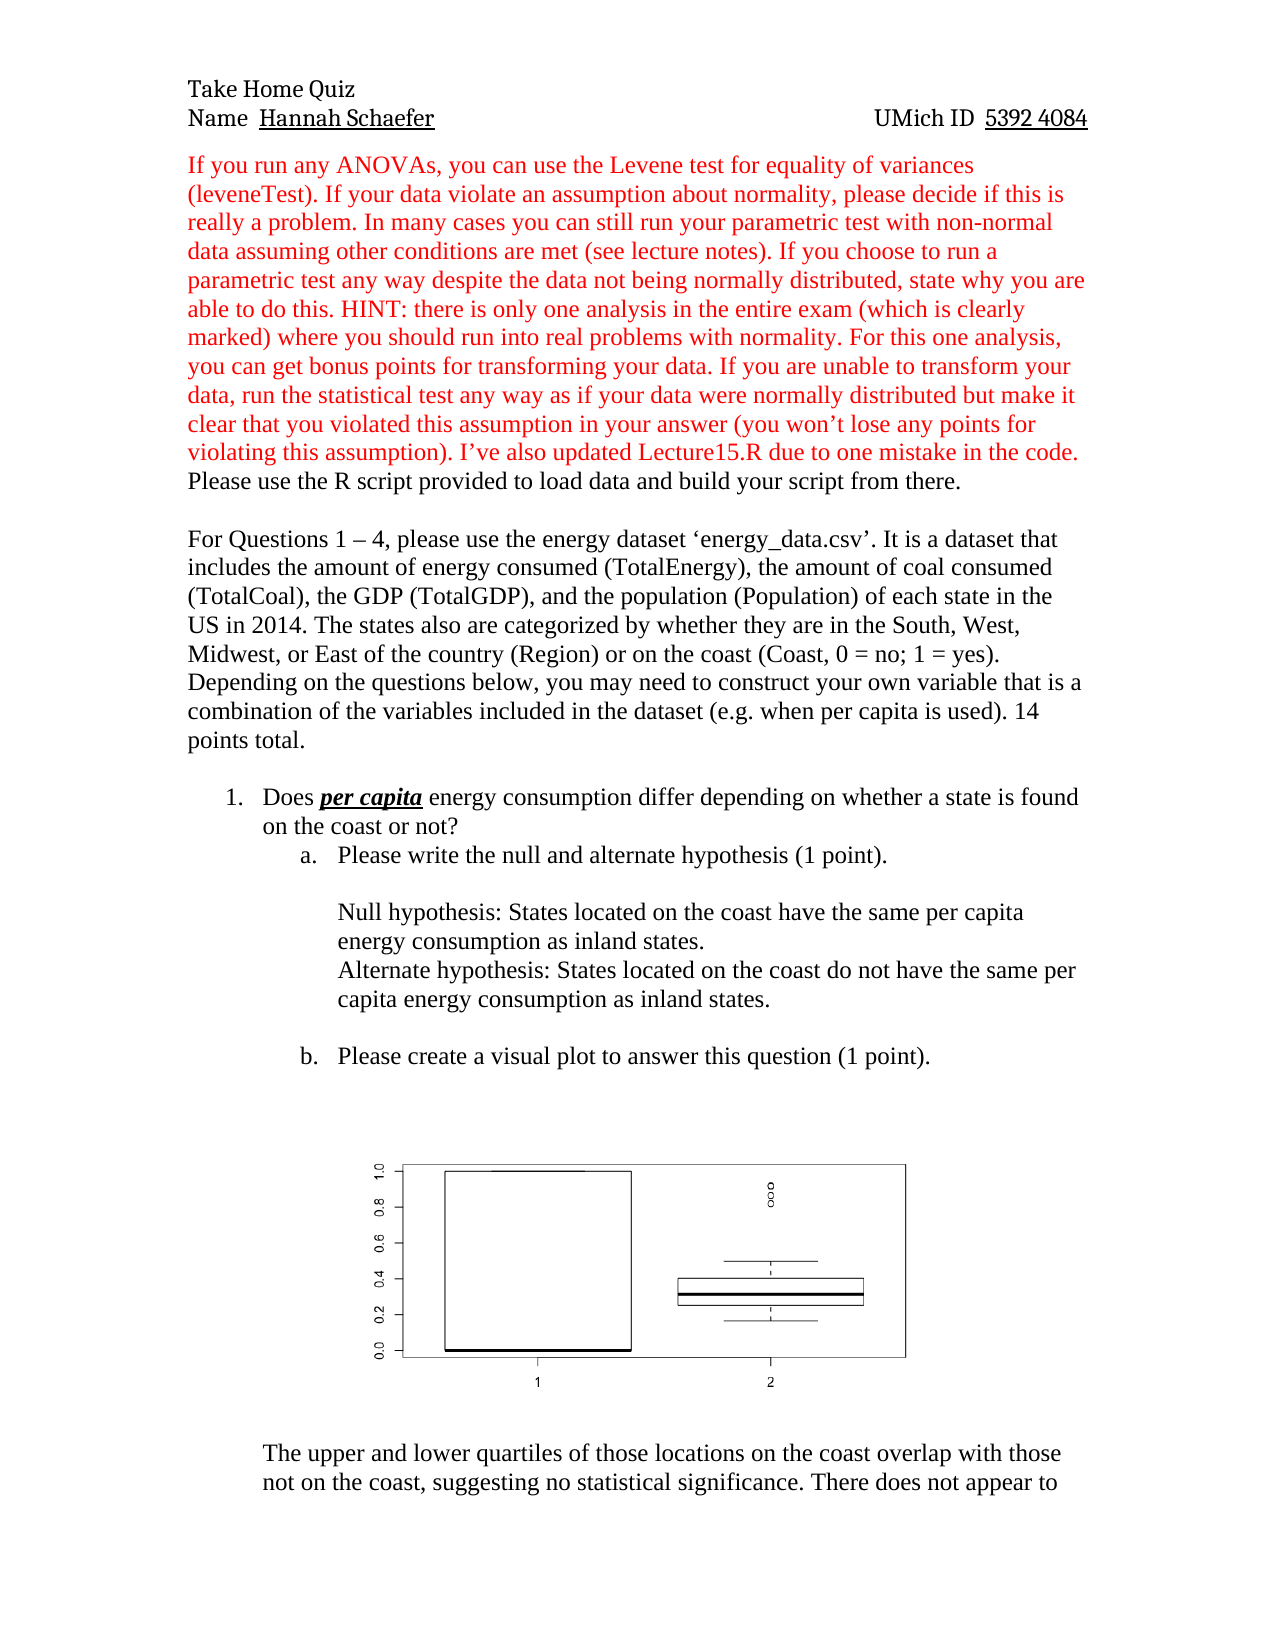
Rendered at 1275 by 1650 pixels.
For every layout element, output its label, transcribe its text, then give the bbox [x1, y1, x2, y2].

list Does per capita energy consumption differ depending on whether a state is found on the coast or not? [225, 782, 1087, 840]
list Null hypothesis: States located on the coast have the same per capita energy consumption as inland states. [337, 897, 1087, 955]
text Please use the R script provided to load data and build your script from there. [187, 466, 1087, 495]
list Please write the null and alternate hypothesis (1 point). [300, 840, 1087, 869]
list Alternate hypothesis: States located on the coast do not have the same per capita energy consumption as inland states. [337, 955, 1087, 1012]
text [262, 1438, 1087, 1496]
text If you run any ANOVAs, you can use the Levene test for equality of variances (leveneTest). If your data violate an assumption about normality, please decide if this is really a problem. In many cases you can still run your parametric test with non-normal data assuming other conditions are met (see lecture notes). If you choose to run a parametric test any way despite the data not being normally distributed, state why you are able to do this. HINT: there is only one analysis in the entire exam (which is clearly marked) where you should run into real problems with normality. For this one analysis, you can get bonus points for transforming your data. If you are unable to transform your data, run the statistical test any way as if your data were normally distributed but make it clear that you violated this assumption in your answer (you won’t lose any points for violating this assumption). I’ve also updated Lecture15.R due to one mistake in the code. [187, 150, 1087, 466]
text For Questions 1 – 4, please use the energy dataset ‘energy_data.csv’. It is a dataset that includes the amount of energy consumed (TotalEnergy), the amount of coal consumed (TotalCoal), the GDP (TotalGDP), and the population (Population) of each state in the US in 2014. The states also are categorized by whether they are in the South, West, Midwest, or East of the country (Region) or on the coast (Coast, 0 = no; 1 = yes). Depending on the questions below, you may need to construct your own variable that is a combination of the variables included in the dataset (e.g. when per capita is used). 14 points total. [187, 524, 1087, 754]
list Please create a visual plot to answer this question (1 point). [300, 1041, 1087, 1070]
picture [337, 1098, 939, 1439]
